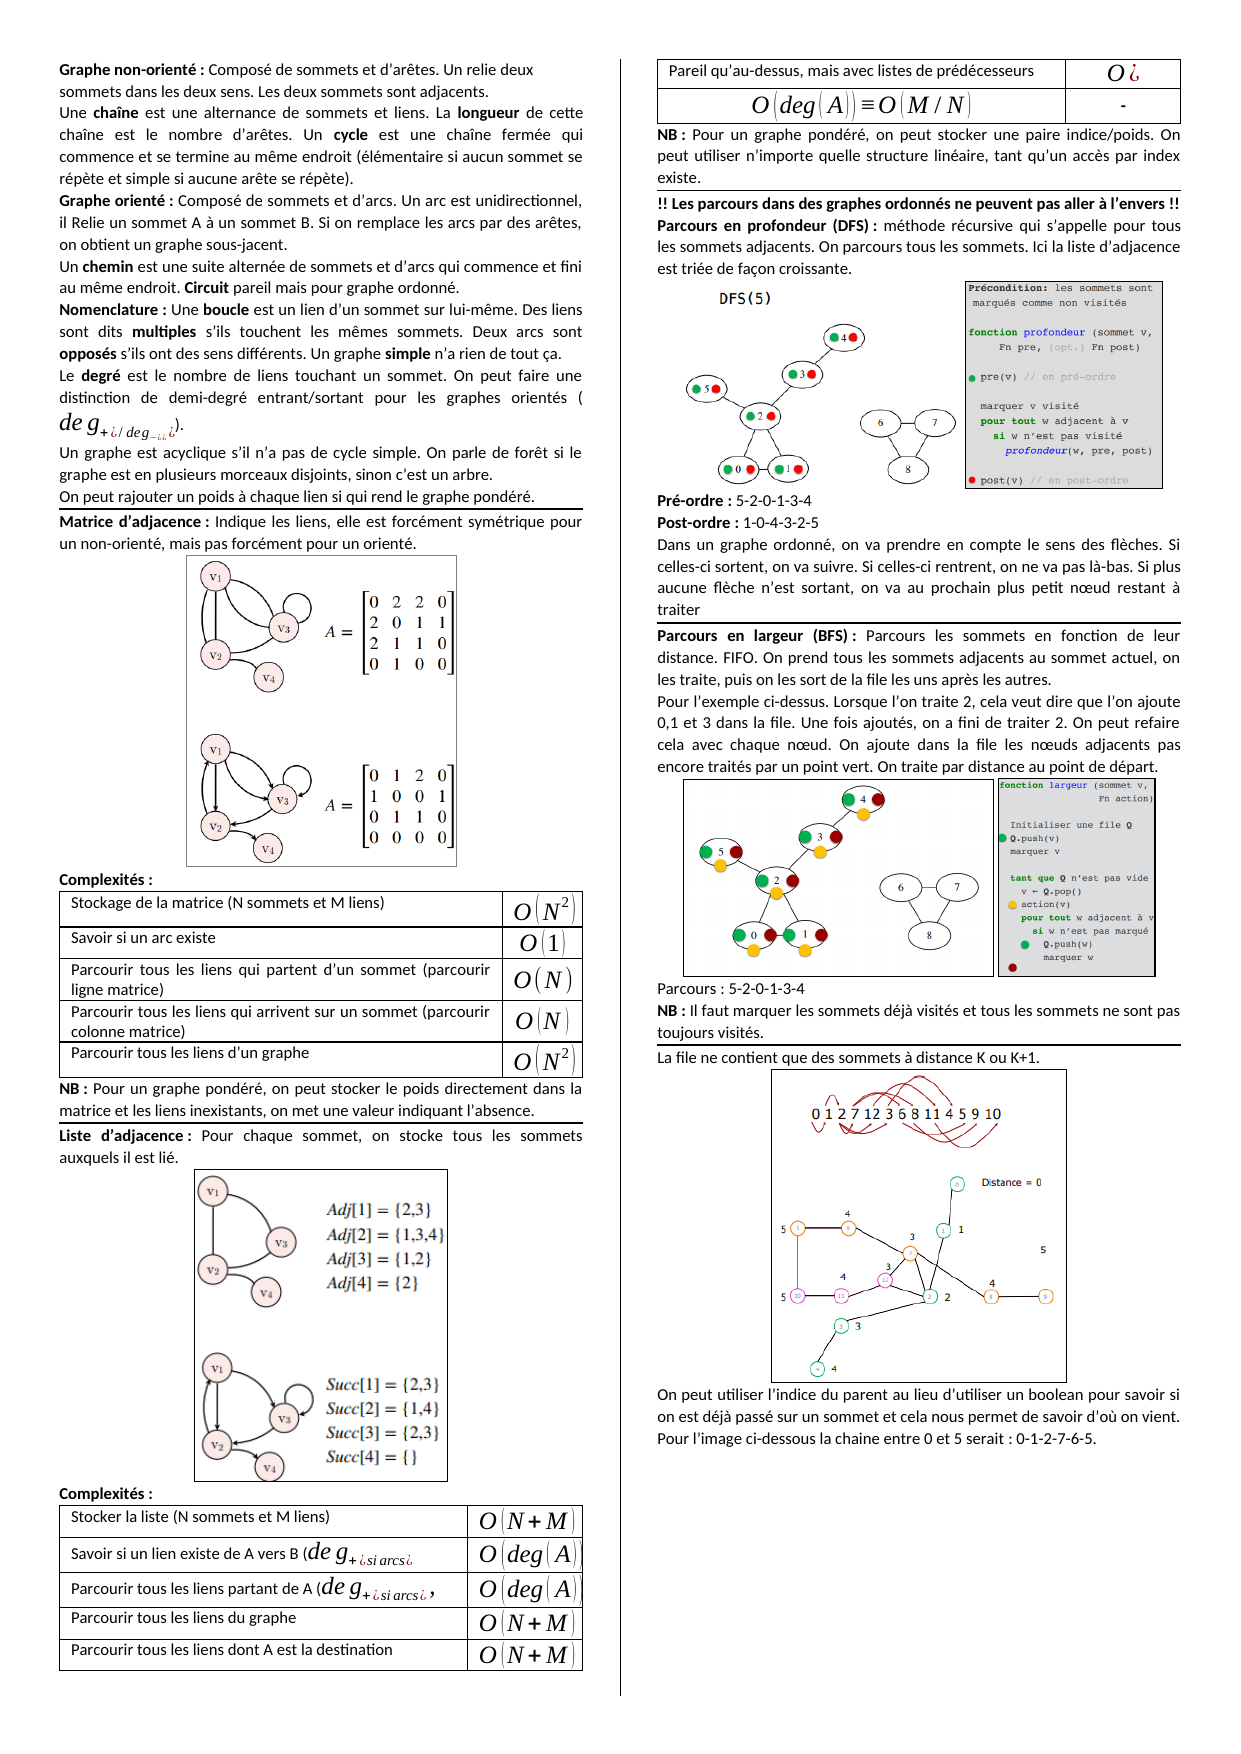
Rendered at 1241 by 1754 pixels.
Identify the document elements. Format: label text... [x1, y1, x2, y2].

table_cell [503, 959, 582, 1000]
text Liste d’adjacence : Pour chaque sommet, on stocke tous les sommets auxquels il est lié. [59, 1126, 583, 1168]
table_cell Savoir si un arc existe [60, 928, 502, 958]
text !! Les parcours dans des graphes ordonnés ne peuvent pas aller à l’envers !! [657, 193, 1181, 213]
text Matrice d’adjacence : Indique les liens, elle est forcément symétrique pour un non-orienté, mais pas forcément pour un orienté. [59, 511, 583, 554]
picture [675, 282, 961, 489]
table_cell Parcourir tous les liens du graphe [60, 1608, 467, 1638]
picture [187, 556, 456, 866]
text Pour l’image ci-dessous la chaine entre 0 et 5 serait : 0-1-2-7-6-5. [657, 1428, 1181, 1448]
table_cell Parcourir tous les liens d’un graphe [60, 1043, 502, 1077]
table_cell Parcourir tous les liens partant de A ( [60, 1573, 467, 1607]
text On peut utiliser l’indice du parent au lieu d’utiliser un boolean pour savoir si on est déjà passé sur un sommet et cela nous permet de savoir d’où on vient. [657, 1384, 1181, 1427]
text Une chaîne est une alternance de sommets et liens. La longueur de cette chaîne est le nombre d’arêtes. Un cycle est une chaîne fermée qui commence et se termine au même endroit (élémentaire si aucun sommet se répète et simple si aucune arête se répète). [59, 103, 583, 189]
table_header [468, 1506, 582, 1537]
text Un graphe est acyclique s’il n’a pas de cycle simple. On parle de forêt si le graphe est en plusieurs morceaux disjoints, sinon c’est un arbre. [59, 442, 583, 484]
picture [684, 780, 993, 976]
table_cell [1066, 60, 1180, 88]
text La file ne contient que des sommets à distance K ou K+1. [657, 1047, 1181, 1068]
text NB : Il faut marquer les sommets déjà visités et tous les sommets ne sont pas toujours visités. [657, 1000, 1181, 1044]
table_cell [468, 1573, 582, 1607]
picture [195, 1170, 447, 1481]
text Le degré est le nombre de liens touchant un sommet. On peut faire une distinction de demi-degré entrant/sortant pour les graphes orientés (). [59, 365, 583, 441]
text NB : Pour un graphe pondéré, on peut stocker une paire indice/poids. On peut utiliser n’importe quelle structure linéaire, tant qu’un accès par index existe. [657, 124, 1181, 190]
table_header Stockage de la matrice (N sommets et M liens) [60, 892, 502, 926]
table_cell Parcourir tous les liens qui arrivent sur un sommet (parcourir colonne matrice) [60, 1001, 502, 1041]
table_cell [468, 1640, 582, 1670]
text NB : Pour un graphe pondéré, on peut stocker le poids directement dans la matrice et les liens inexistants, on met une valeur indiquant l’absence. [59, 1078, 583, 1122]
text Complexités : [59, 869, 583, 889]
table_cell - [1066, 89, 1180, 123]
table_cell Savoir si un lien existe de A vers B ( [60, 1538, 467, 1572]
table_cell [658, 89, 1065, 123]
text Complexités : [59, 1483, 583, 1503]
table_cell [503, 1043, 582, 1077]
table_header Stocker la liste (N sommets et M liens) [60, 1506, 467, 1537]
table_cell [503, 1001, 582, 1041]
text Graphe orienté : Composé de sommets et d’arcs. Un arc est unidirectionnel, il Relie un sommet A à un sommet B. Si on remplace les arcs par des arêtes, on obtient un graphe sous-jacent. [59, 190, 583, 254]
text sommets dans les deux sens. Les deux sommets sont adjacents. [59, 81, 583, 101]
table_cell Pareil qu’au-dessus, mais avec listes de prédécesseurs [658, 60, 1065, 88]
table_cell Parcourir tous les liens qui partent d’un sommet (parcourir ligne matrice) [60, 959, 502, 1000]
text Pour l’exemple ci-dessus. Lorsque l’on traite 2, cela veut dire que l’on ajoute 0,1 et 3 dans la file. Une fois ajoutés, on a fini de traiter 2. On peut refaire cela avec chaque nœud. On ajoute dans la file les nœuds adjacents pas encore traités par un point vert. On traite par distance au point de départ. [657, 691, 1181, 777]
table_cell Parcourir tous les liens dont A est la destination [60, 1640, 467, 1670]
text Graphe non-orienté : Composé de sommets et d’arêtes. Un relie deux [59, 59, 583, 79]
picture [999, 779, 1154, 976]
table_header [503, 892, 582, 926]
text Parcours : 5-2-0-1-3-4 [657, 978, 1181, 998]
picture [772, 1070, 1066, 1382]
table_cell [503, 928, 582, 958]
picture [966, 282, 1162, 488]
text Un chemin est une suite alternée de sommets et d’arcs qui commence et fini au même endroit. Circuit pareil mais pour graphe ordonné. [59, 256, 583, 298]
text Pré-ordre : 5-2-0-1-3-4 [657, 490, 1181, 511]
text Parcours en profondeur (DFS) : méthode récursive qui s’appelle pour tous les sommets adjacents. On parcours tous les sommets. Ici la liste d’adjacence est triée de façon croissante. [657, 215, 1181, 279]
table_cell [468, 1608, 582, 1638]
text Nomenclature : Une boucle est un lien d’un sommet sur lui-même. Des liens sont dits multiples s’ils touchent les mêmes sommets. Deux arcs sont opposés s’ils ont des sens différents. Un graphe simple n’a rien de tout ça. [59, 300, 583, 364]
table_cell [468, 1538, 582, 1572]
text Post-ordre : 1-0-4-3-2-5 [657, 512, 1181, 532]
text On peut rajouter un poids à chaque lien si qui rend le graphe pondéré. [59, 486, 583, 508]
text Parcours en largeur (BFS) : Parcours les sommets en fonction de leur distance. FIFO. On prend tous les sommets adjacents au sommet actuel, on les traite, puis on les sort de la file les uns après les autres. [657, 625, 1181, 689]
text Dans un graphe ordonné, on va prendre en compte le sens des flèches. Si celles-ci sortent, on va suivre. Si celles-ci rentrent, on ne va pas là-bas. Si plus aucune flèche n’est sortant, on va au prochain plus petit nœud restant à traiter [657, 534, 1181, 622]
